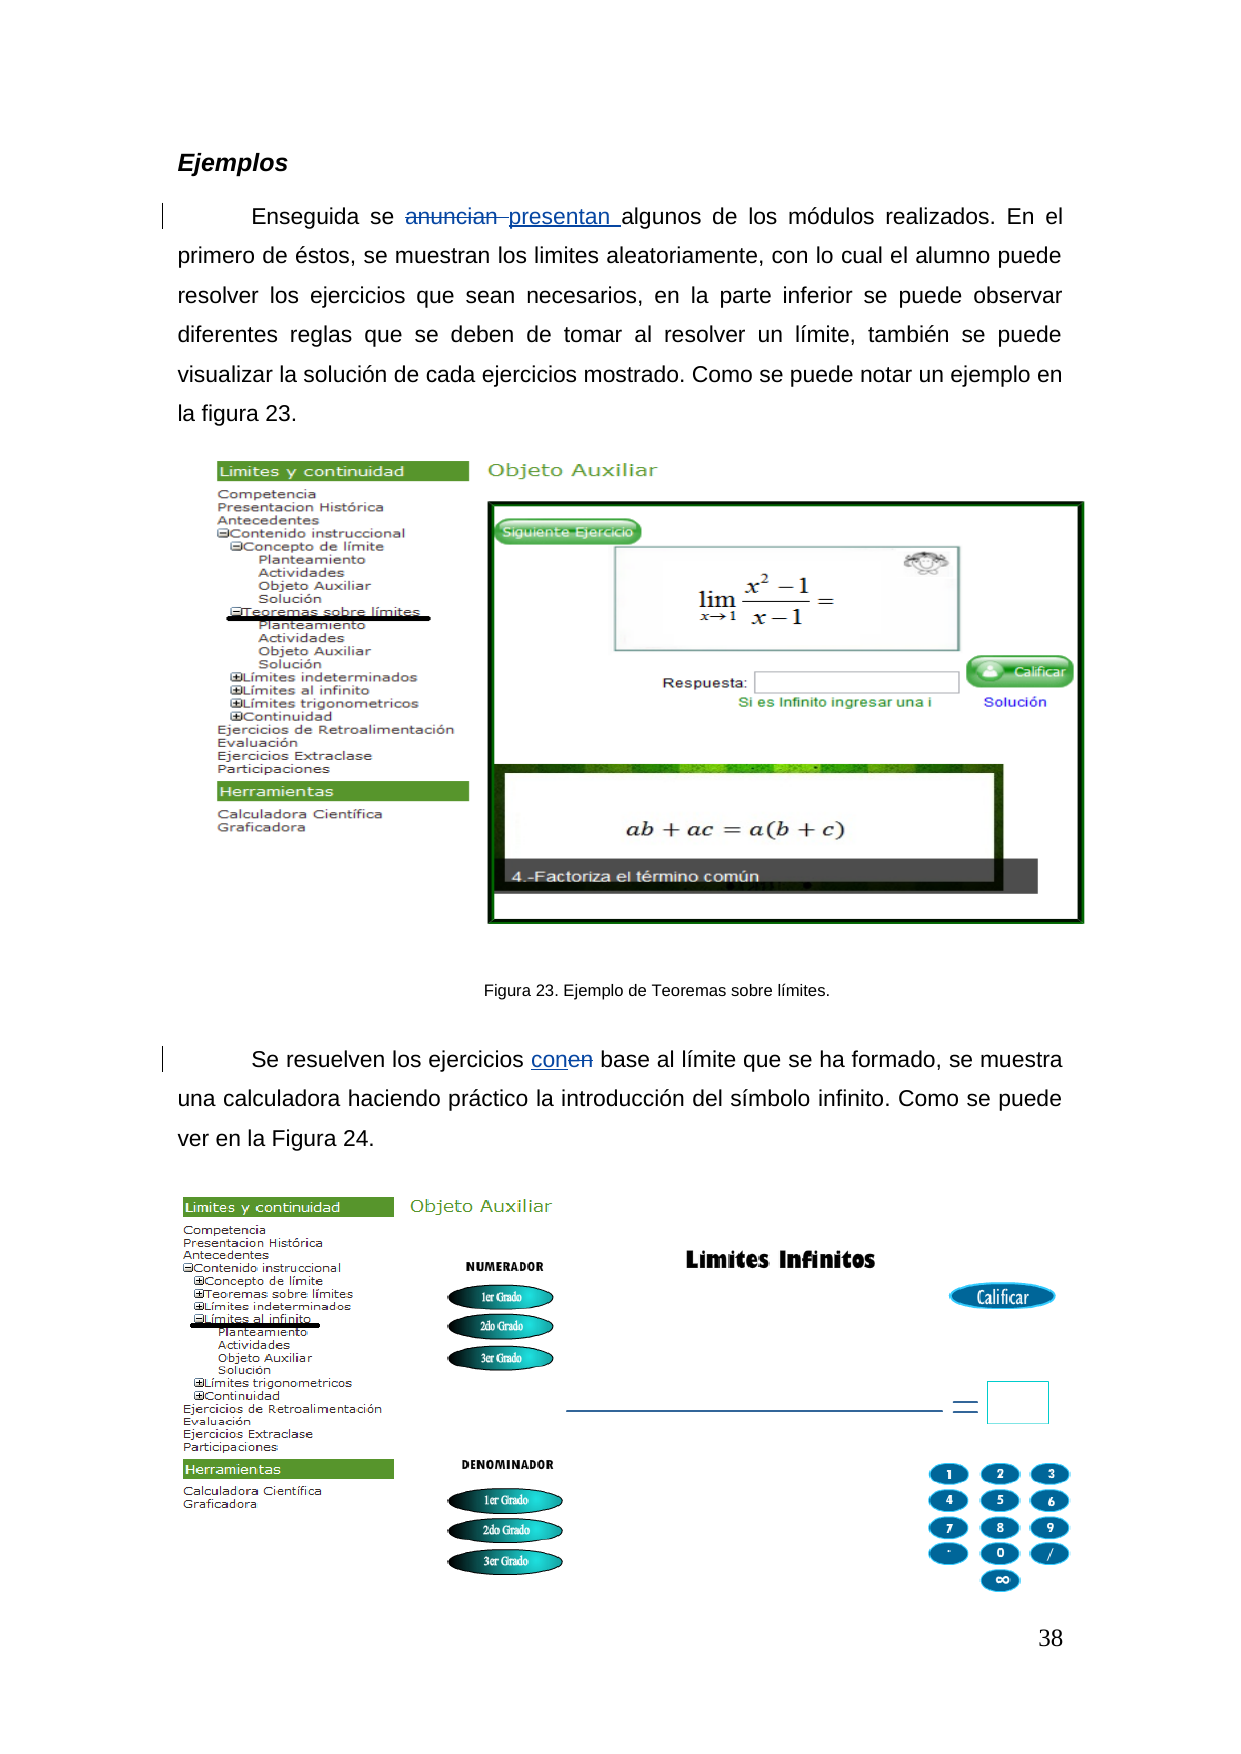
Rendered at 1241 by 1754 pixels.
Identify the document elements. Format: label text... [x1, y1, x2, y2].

text Se resuelven los ejercicios base al límite que se ha formado, se muestra una calculadora haciendo práctico la introducción del símbolo infinito. Como se puede ver en la Figura 24. [177, 1046, 1063, 1151]
text Enseguida se algunos de los módulos realizados. En el primero de éstos, se muestran los limites aleatoriamente, con lo cual el alumno puede resolver los ejercicios que sean necesarios, en la parte inferior se puede observar diferentes reglas que se deben de tomar al resolver un límite, también se puede visualizar la solución de cada ejercicios mostrado. Como se puede notar un ejemplo en la figura 23. [177, 203, 1063, 426]
picture [212, 454, 1098, 930]
picture [177, 1193, 1081, 1597]
text Figura 23. Ejemplo de Teoremas sobre límites. [177, 981, 1063, 1000]
subtitle Ejemplos [177, 148, 1063, 176]
